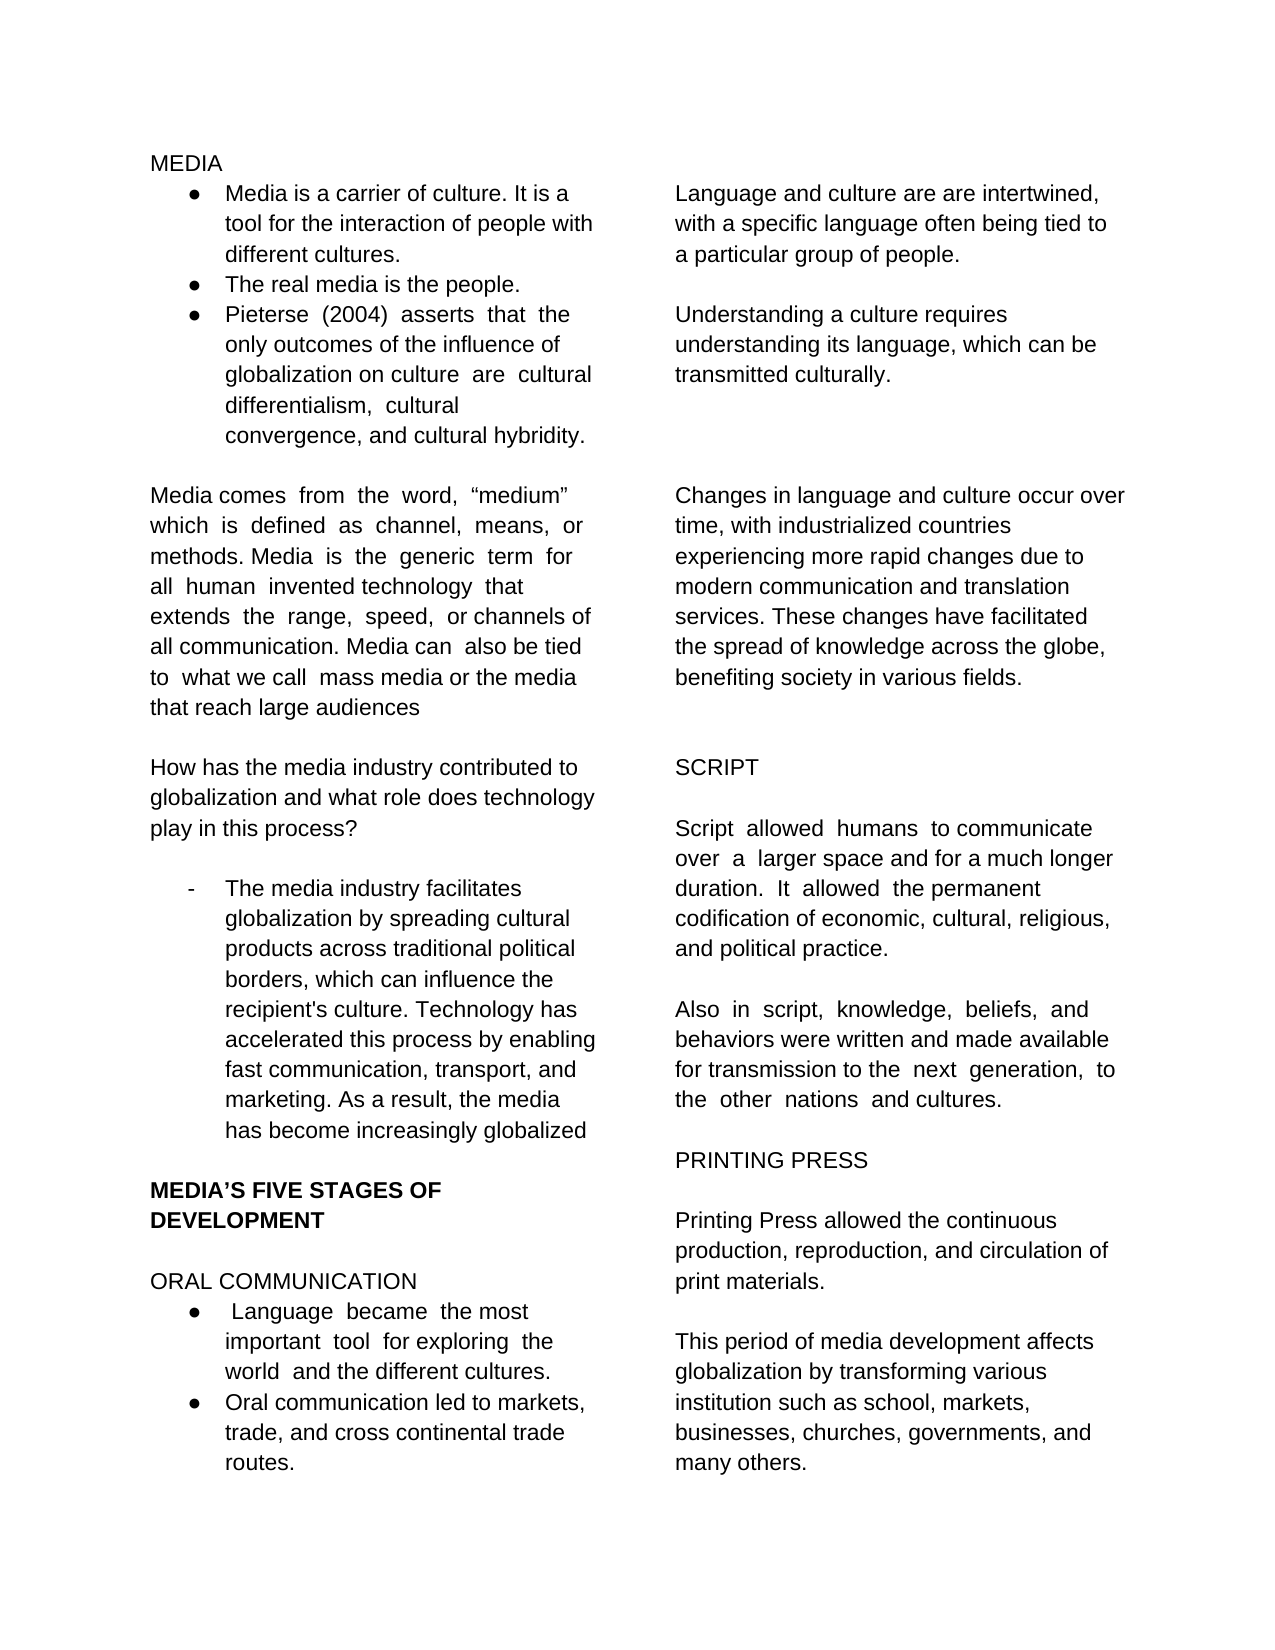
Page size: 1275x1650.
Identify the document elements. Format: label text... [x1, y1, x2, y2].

text Changes in language and culture occur over time, with industrialized countries experiencing more rapid changes due to modern communication and translation services. These changes have facilitated the spread of knowledge across the globe, benefiting society in various fields. [675, 482, 1125, 690]
list The real media is the people. [187, 271, 600, 297]
text SCRIPT [675, 754, 1125, 781]
text Media comes from the word, “medium” which is defined as channel, means, or methods. Media is the generic term for all human invented technology that extends the range, speed, or channels of all communication. Media can also be tied to what we call mass media or the media that reach large audiences [150, 482, 600, 720]
text Also in script, knowledge, beliefs, and behaviors were written and made available for transmission to the next generation, to the other nations and cultures. [675, 996, 1125, 1113]
list Oral communication led to markets, trade, and cross continental trade routes. [187, 1388, 600, 1475]
text Language and culture are are intertwined, with a specific language often being tied to a particular group of people. [675, 180, 1125, 267]
text ORAL COMMUNICATION [150, 1268, 600, 1294]
text MEDIA [150, 150, 600, 176]
text Script allowed humans to communicate over a larger space and for a much longer duration. It allowed the permanent codification of economic, cultural, religious, and political practice. [675, 814, 1125, 962]
text MEDIA’S FIVE STAGES OF DEVELOPMENT [150, 1177, 600, 1234]
list Media is a carrier of culture. It is a tool for the interaction of people with different cultures. [187, 180, 600, 267]
text Printing Press allowed the continuous production, reproduction, and circulation of print materials. [675, 1207, 1125, 1294]
list Language became the most important tool for exploring the world and the different cultures. [187, 1298, 600, 1385]
text PRINTING PRESS [675, 1147, 1125, 1173]
list The media industry facilitates globalization by spreading cultural products across traditional political borders, which can influence the recipient's culture. Technology has accelerated this process by enabling fast communication, transport, and marketing. As a result, the media has become increasingly globalized [187, 875, 600, 1143]
text How has the media industry contributed to globalization and what role does technology play in this process? [150, 754, 600, 841]
list Pieterse (2004) asserts that the only outcomes of the influence of globalization on culture are cultural differentialism, cultural convergence, and cultural hybridity. [187, 301, 600, 448]
text This period of media development affects globalization by transforming various institution such as school, markets, businesses, churches, governments, and many others. [675, 1328, 1125, 1475]
text Understanding a culture requires understanding its language, which can be transmitted culturally. [675, 301, 1125, 388]
